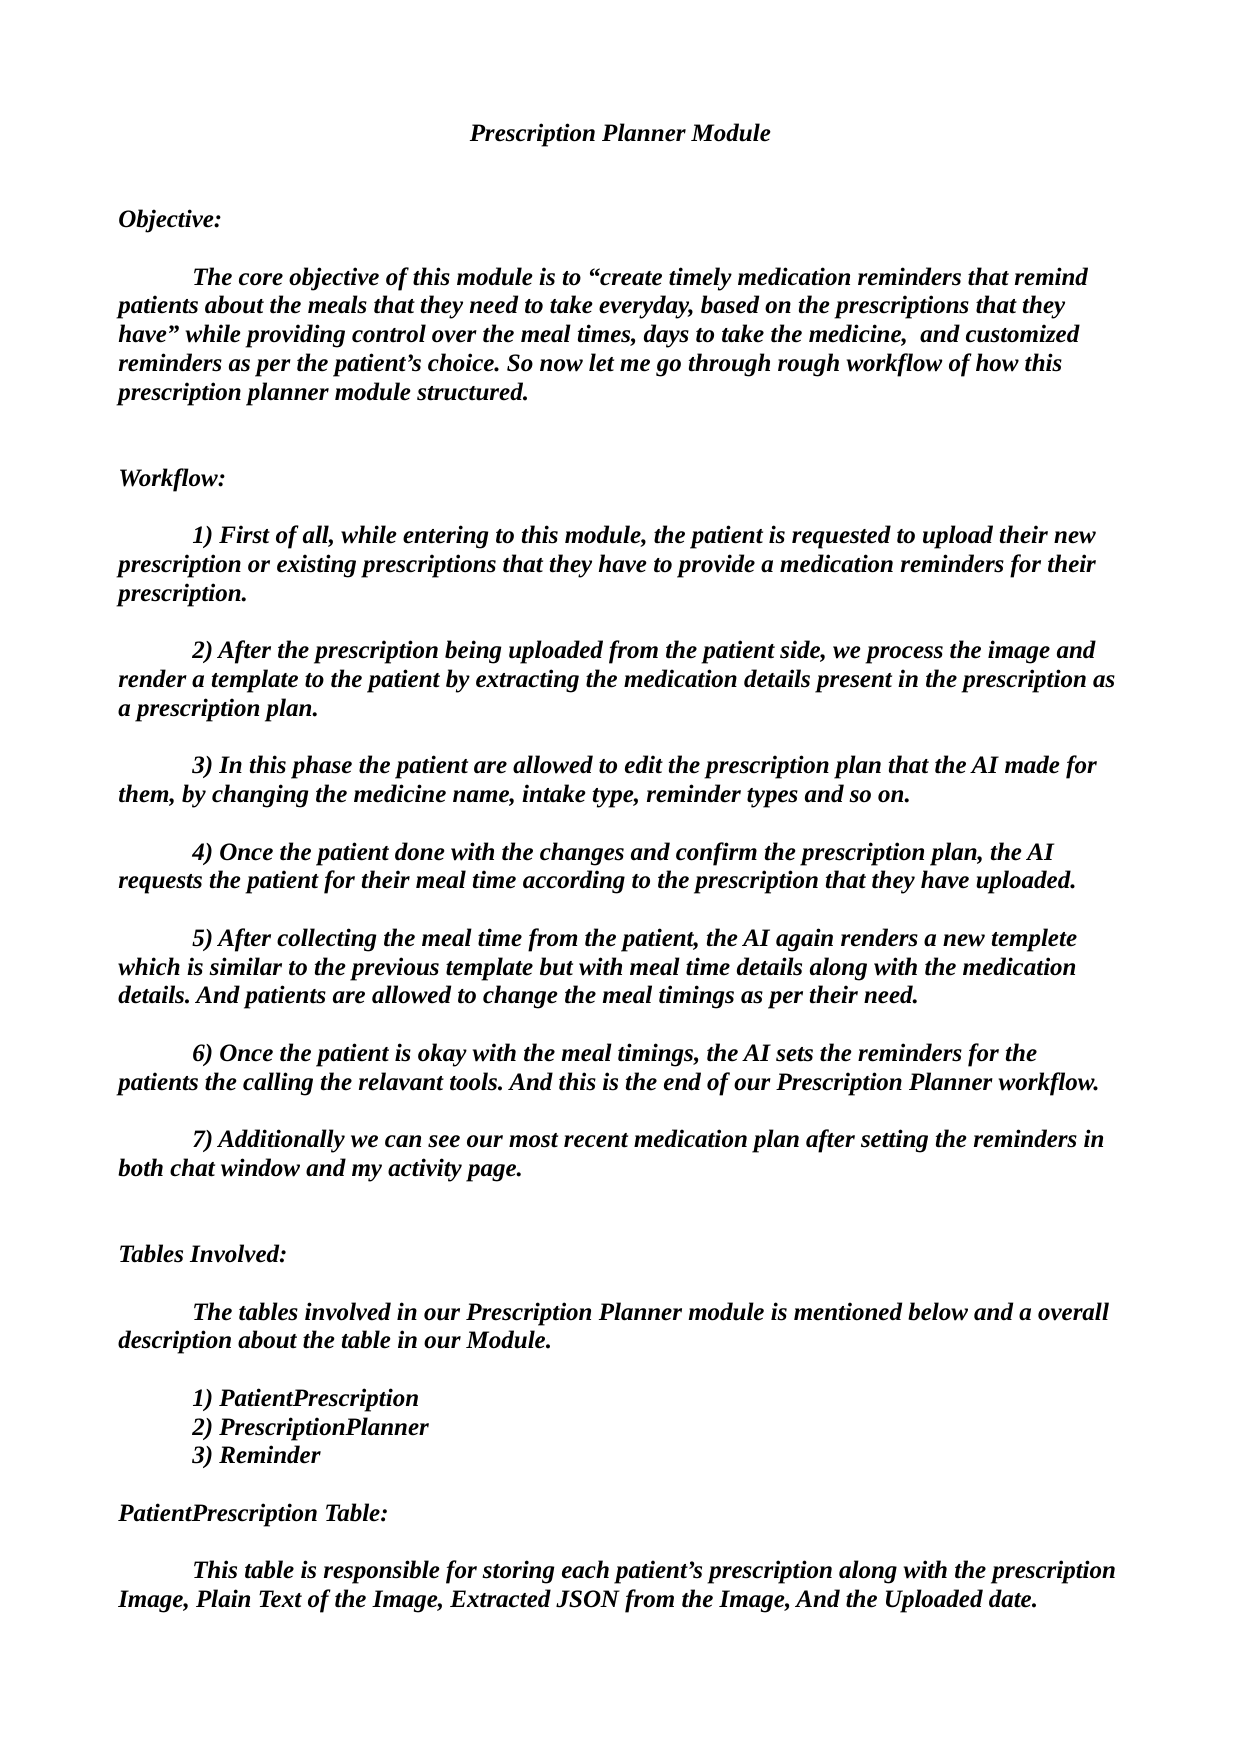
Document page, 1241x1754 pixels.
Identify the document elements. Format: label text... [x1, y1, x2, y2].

text 4) Once the patient done with the changes and confirm the prescription plan, the AI requests the patient for their meal time according to the prescription that they have uploaded. [118, 837, 1122, 894]
text PatientPrescription Table: [118, 1498, 1122, 1527]
text Tables Involved: [118, 1239, 1122, 1268]
text 2) After the prescription being uploaded from the patient side, we process the image and render a template to the patient by extracting the medication details present in the prescription as a prescription plan. [118, 636, 1122, 722]
text This table is responsible for storing each patient’s prescription along with the prescription Image, Plain Text of the Image, Extracted JSON from the Image, And the Uploaded date. [118, 1556, 1122, 1613]
text Workflow: [118, 463, 1122, 492]
text The core objective of this module is to “create timely medication reminders that remind patients about the meals that they need to take everyday, based on the prescriptions that they have” while providing control over the meal times, days to take the medicine, and customized reminders as per the patient’s choice. So now let me go through rough workflow of how this prescription planner module structured. [118, 262, 1122, 406]
text 6) Once the patient is okay with the meal timings, the AI sets the reminders for the patients the calling the relavant tools. And this is the end of our Prescription Planner workflow. [118, 1038, 1122, 1096]
text 3) In this phase the patient are allowed to edit the prescription plan that the AI made for them, by changing the medicine name, intake type, reminder types and so on. [118, 751, 1122, 808]
text 1) First of all, while entering to this module, the patient is requested to upload their new prescription or existing prescriptions that they have to provide a medication reminders for their prescription. [118, 521, 1122, 607]
text Objective: [118, 204, 1122, 233]
text Prescription Planner Module [118, 118, 1122, 147]
text 3) Reminder [118, 1441, 1122, 1469]
text 7) Additionally we can see our most recent medication plan after setting the reminders in both chat window and my activity page. [118, 1124, 1122, 1182]
text The tables involved in our Prescription Planner module is mentioned below and a overall description about the table in our Module. [118, 1297, 1122, 1354]
text 1) PatientPrescription [118, 1383, 1122, 1412]
text 2) PrescriptionPlanner [118, 1412, 1122, 1441]
text 5) After collecting the meal time from the patient, the AI again renders a new templete which is similar to the previous template but with meal time details along with the medication details. And patients are allowed to change the meal timings as per their need. [118, 923, 1122, 1009]
